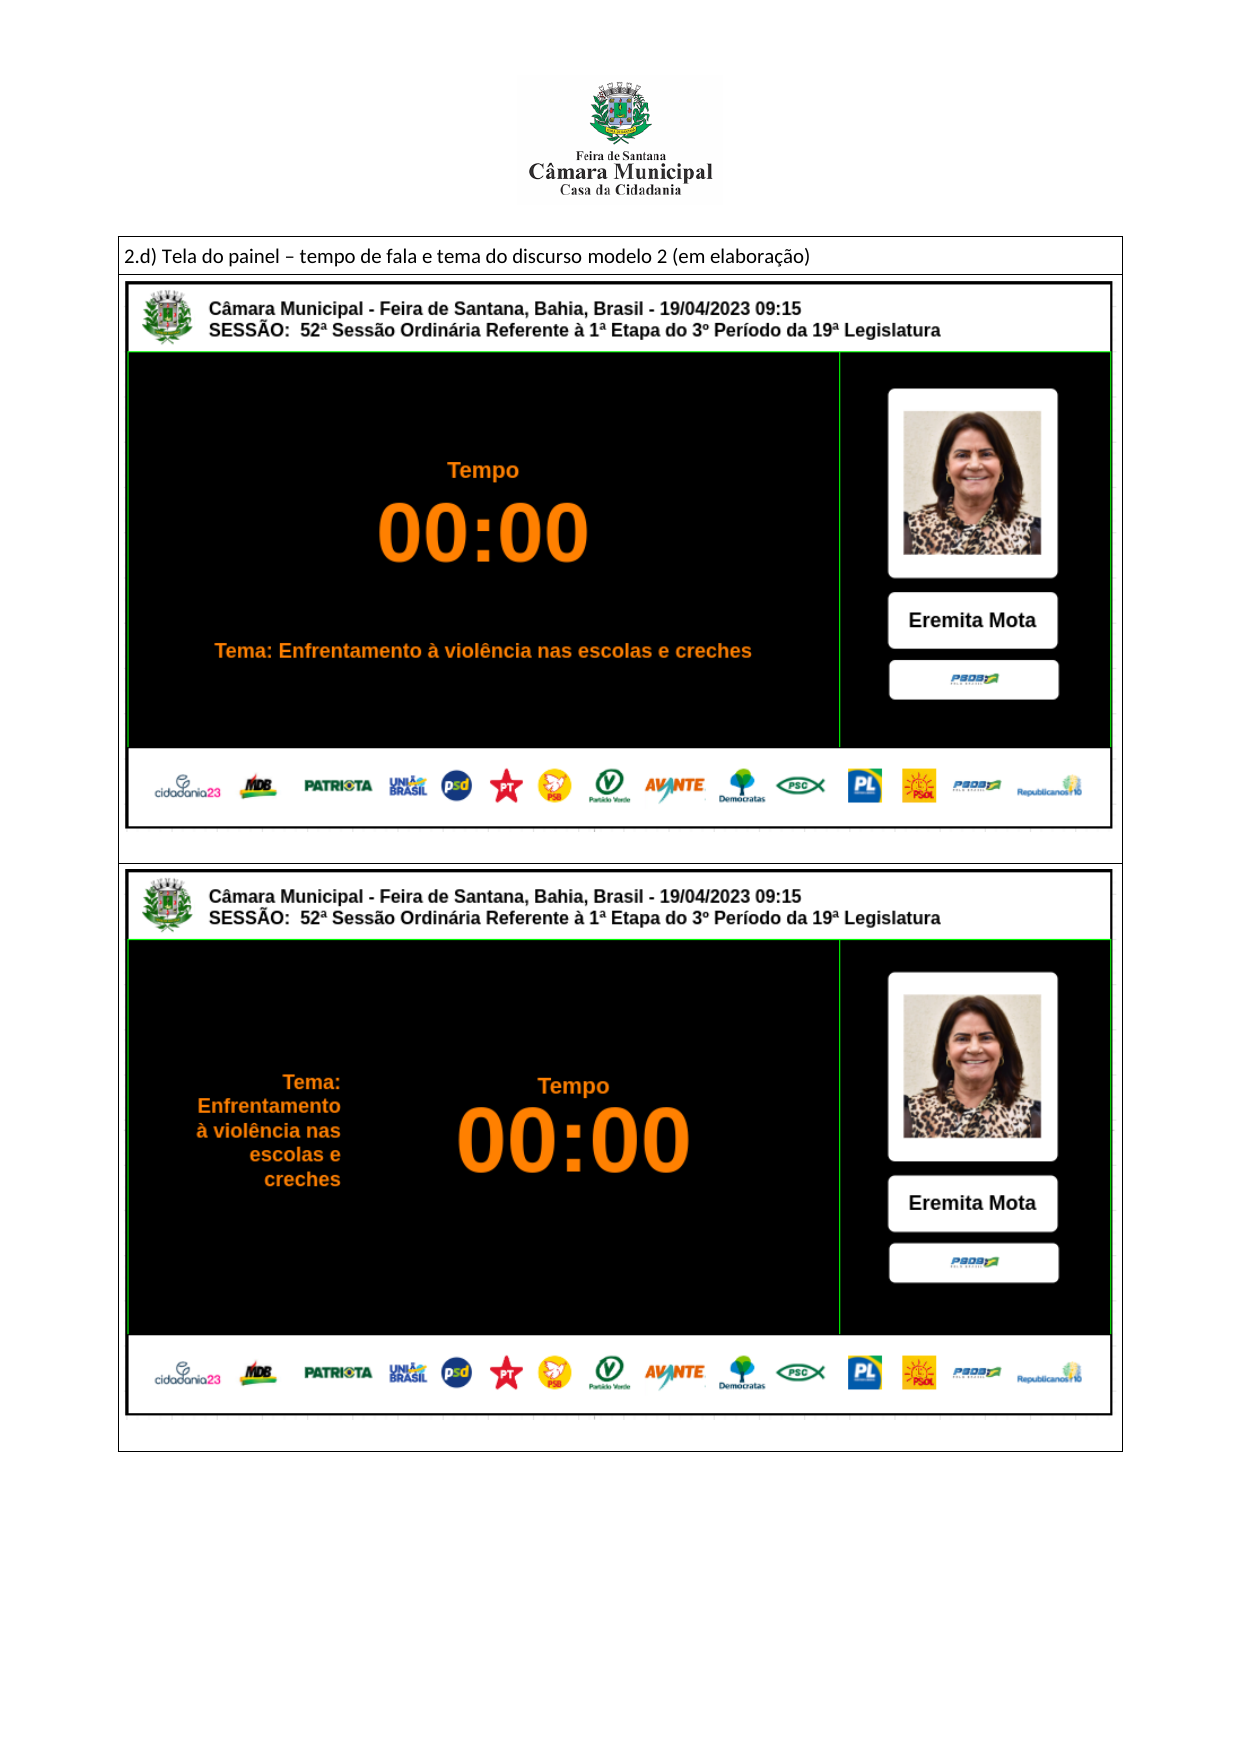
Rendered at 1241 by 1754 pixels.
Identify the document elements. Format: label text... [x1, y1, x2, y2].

picture [123, 869, 1117, 1420]
table_cell [119, 864, 1122, 1451]
table_header 2.d) Tela do painel – tempo de fala e tema do discurso modelo 2 (em elaboração) [119, 237, 1122, 274]
picture [517, 75, 724, 205]
picture [123, 281, 1117, 832]
table_cell [119, 275, 1122, 862]
